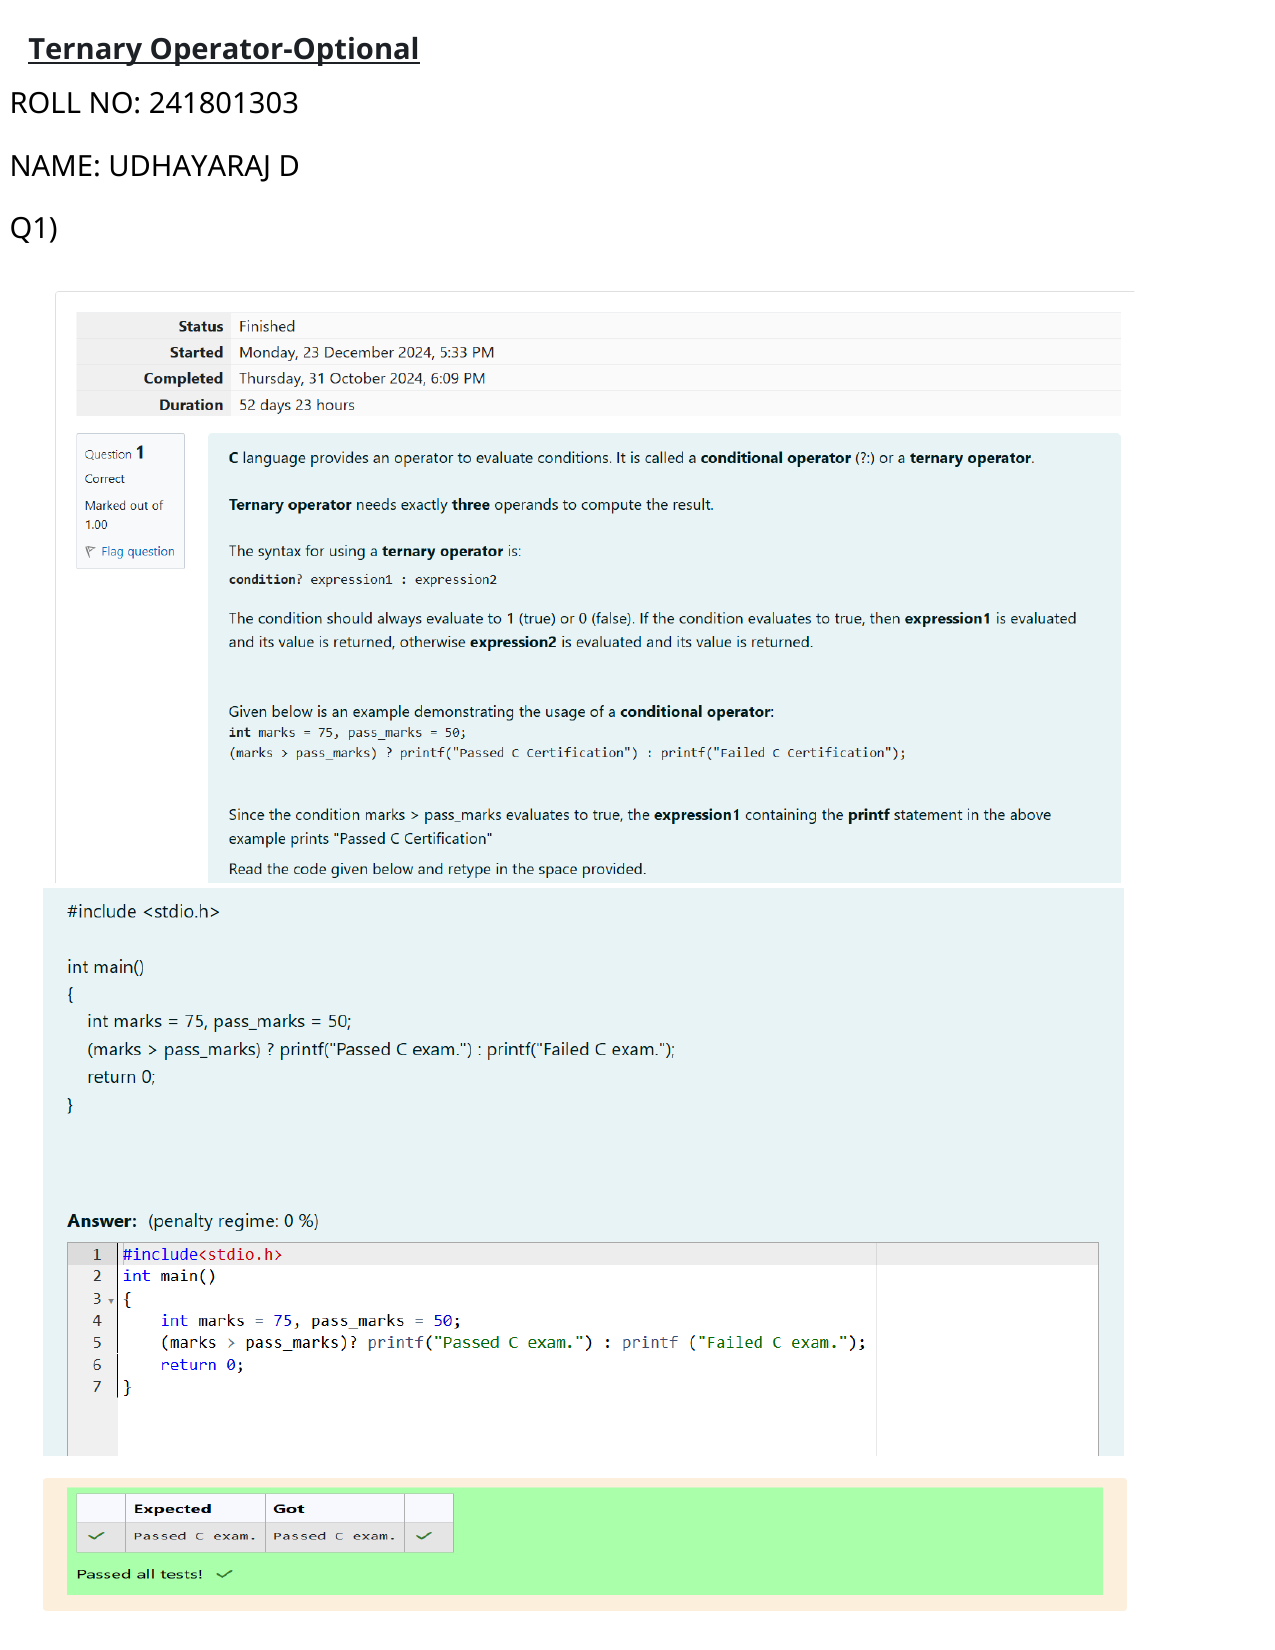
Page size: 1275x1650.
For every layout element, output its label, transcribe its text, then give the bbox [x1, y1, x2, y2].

subtitle Ternary Operator-Optional [28, 28, 1247, 68]
text ROLL NO: 241801303 [9, 82, 1247, 122]
text NAME: UDHAYARAJ D [9, 145, 1247, 185]
text Q1) [9, 208, 1247, 247]
